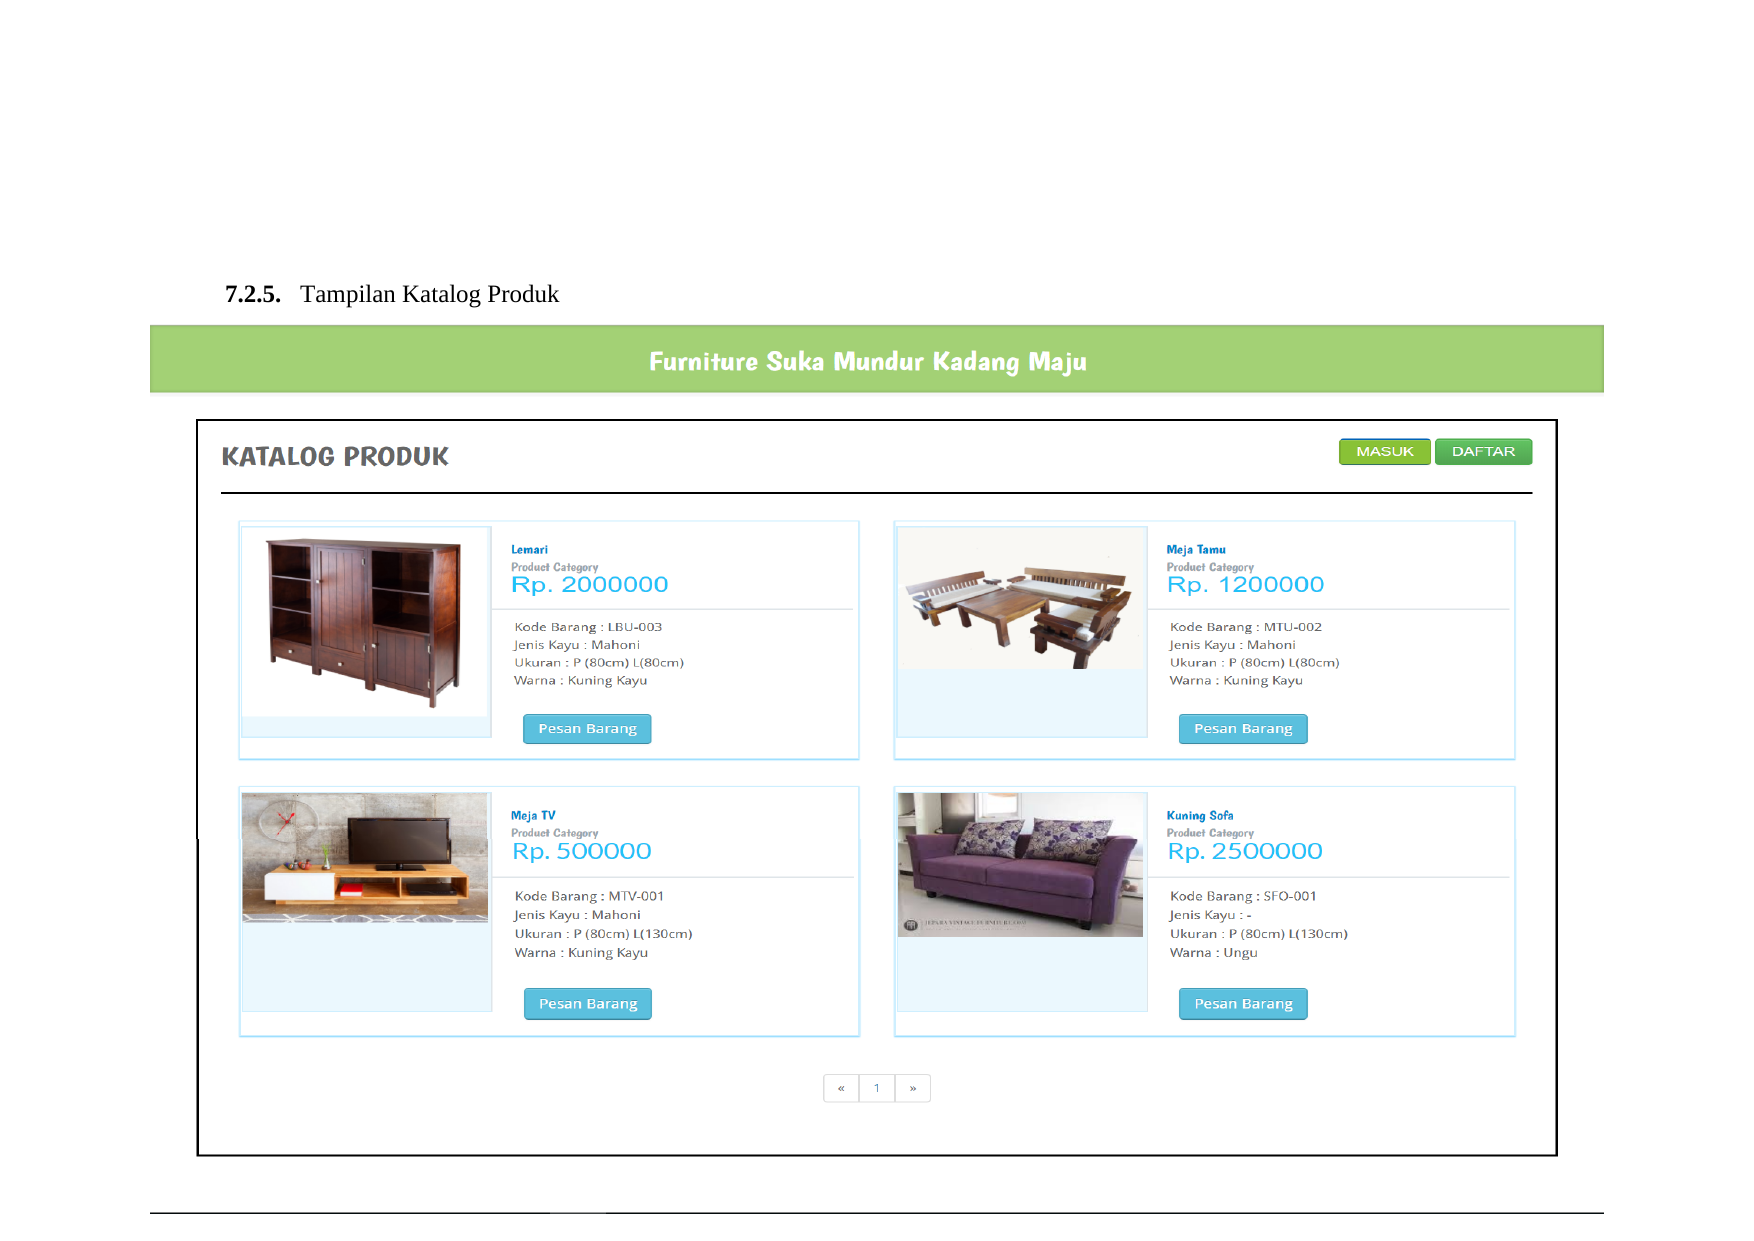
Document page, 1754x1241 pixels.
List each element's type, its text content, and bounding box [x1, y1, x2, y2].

list Tampilan Katalog Produk [225, 279, 1604, 308]
